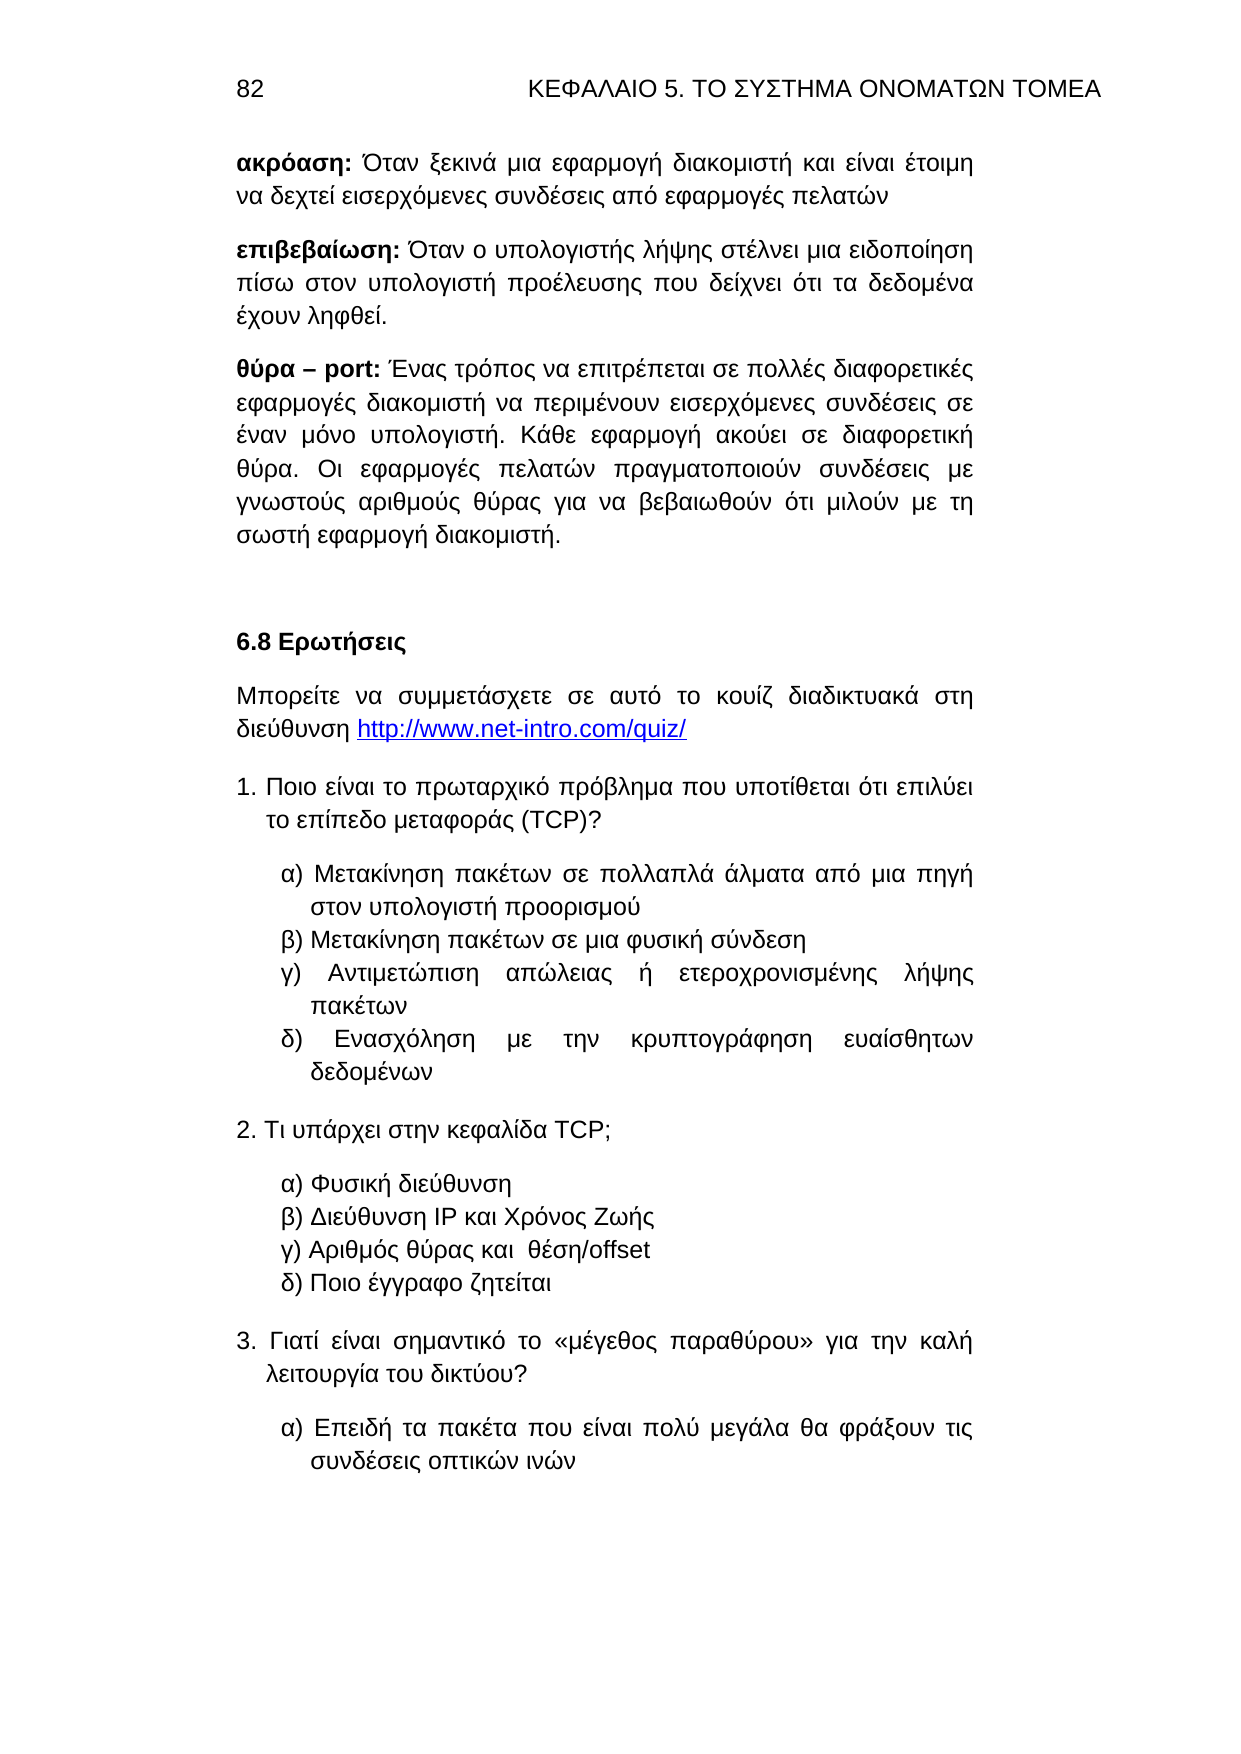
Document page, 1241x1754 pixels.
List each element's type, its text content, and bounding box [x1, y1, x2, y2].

text ακρόαση: Όταν ξεκινά μια εφαρμογή διακομιστή και είναι έτοιμη να δεχτεί εισερχόμενες συνδέσεις από εφαρμογές πελατών [236, 148, 974, 209]
subtitle 6.8 Ερωτήσεις [236, 627, 974, 656]
text Μπορείτε να συμμετάσχετε σε αυτό το κουίζ διαδικτυακά στη διεύθυνση http://www.net-intro.com/quiz/ [236, 681, 974, 743]
text α) Φυσική διεύθυνση [281, 1169, 974, 1198]
text γ) Αντιμετώπιση απώλειας ή ετεροχρονισμένης λήψης πακέτων [281, 958, 974, 1020]
text 1. Ποιο είναι το πρωταρχικό πρόβλημα που υποτίθεται ότι επιλύει το επίπεδο μεταφοράς (TCP)? [236, 772, 974, 834]
text δ) Ενασχόληση με την κρυπτογράφηση ευαίσθητων δεδομένων [281, 1024, 974, 1086]
text α) Επειδή τα πακέτα που είναι πολύ μεγάλα θα φράξουν τις συνδέσεις οπτικών ινών [281, 1413, 974, 1475]
text β) Μετακίνηση πακέτων σε μια φυσική σύνδεση [281, 925, 974, 954]
text επιβεβαίωση: Όταν ο υπολογιστής λήψης στέλνει μια ειδοποίηση πίσω στον υπολογιστή προέλευσης που δείχνει ότι τα δεδομένα έχουν ληφθεί. [236, 234, 974, 329]
text δ) Ποιο έγγραφο ζητείται [281, 1268, 974, 1297]
text α) Μετακίνηση πακέτων σε πολλαπλά άλματα από μια πηγή στον υπολογιστή προορισμού [281, 859, 974, 921]
text θύρα – port: Ένας τρόπος να επιτρέπεται σε πολλές διαφορετικές εφαρμογές διακομιστή να περιμένουν εισερχόμενες συνδέσεις σε έναν μόνο υπολογιστή. Κάθε εφαρμογή ακούει σε διαφορετική θύρα. Οι εφαρμογές πελατών πραγματοποιούν συνδέσεις με γνωστούς αριθμούς θύρας για να βεβαιωθούν ότι μιλούν με τη σωστή εφαρμογή διακομιστή. [236, 354, 974, 548]
text γ) Αριθμός θύρας και θέση/offset [281, 1235, 974, 1264]
text 3. Γιατί είναι σημαντικό το «μέγεθος παραθύρου» για την καλή λειτουργία του δικτύου? [236, 1326, 974, 1388]
text 2. Τι υπάρχει στην κεφαλίδα TCP; [236, 1115, 974, 1144]
text β) Διεύθυνση IP και Χρόνος Ζωής [281, 1202, 974, 1231]
